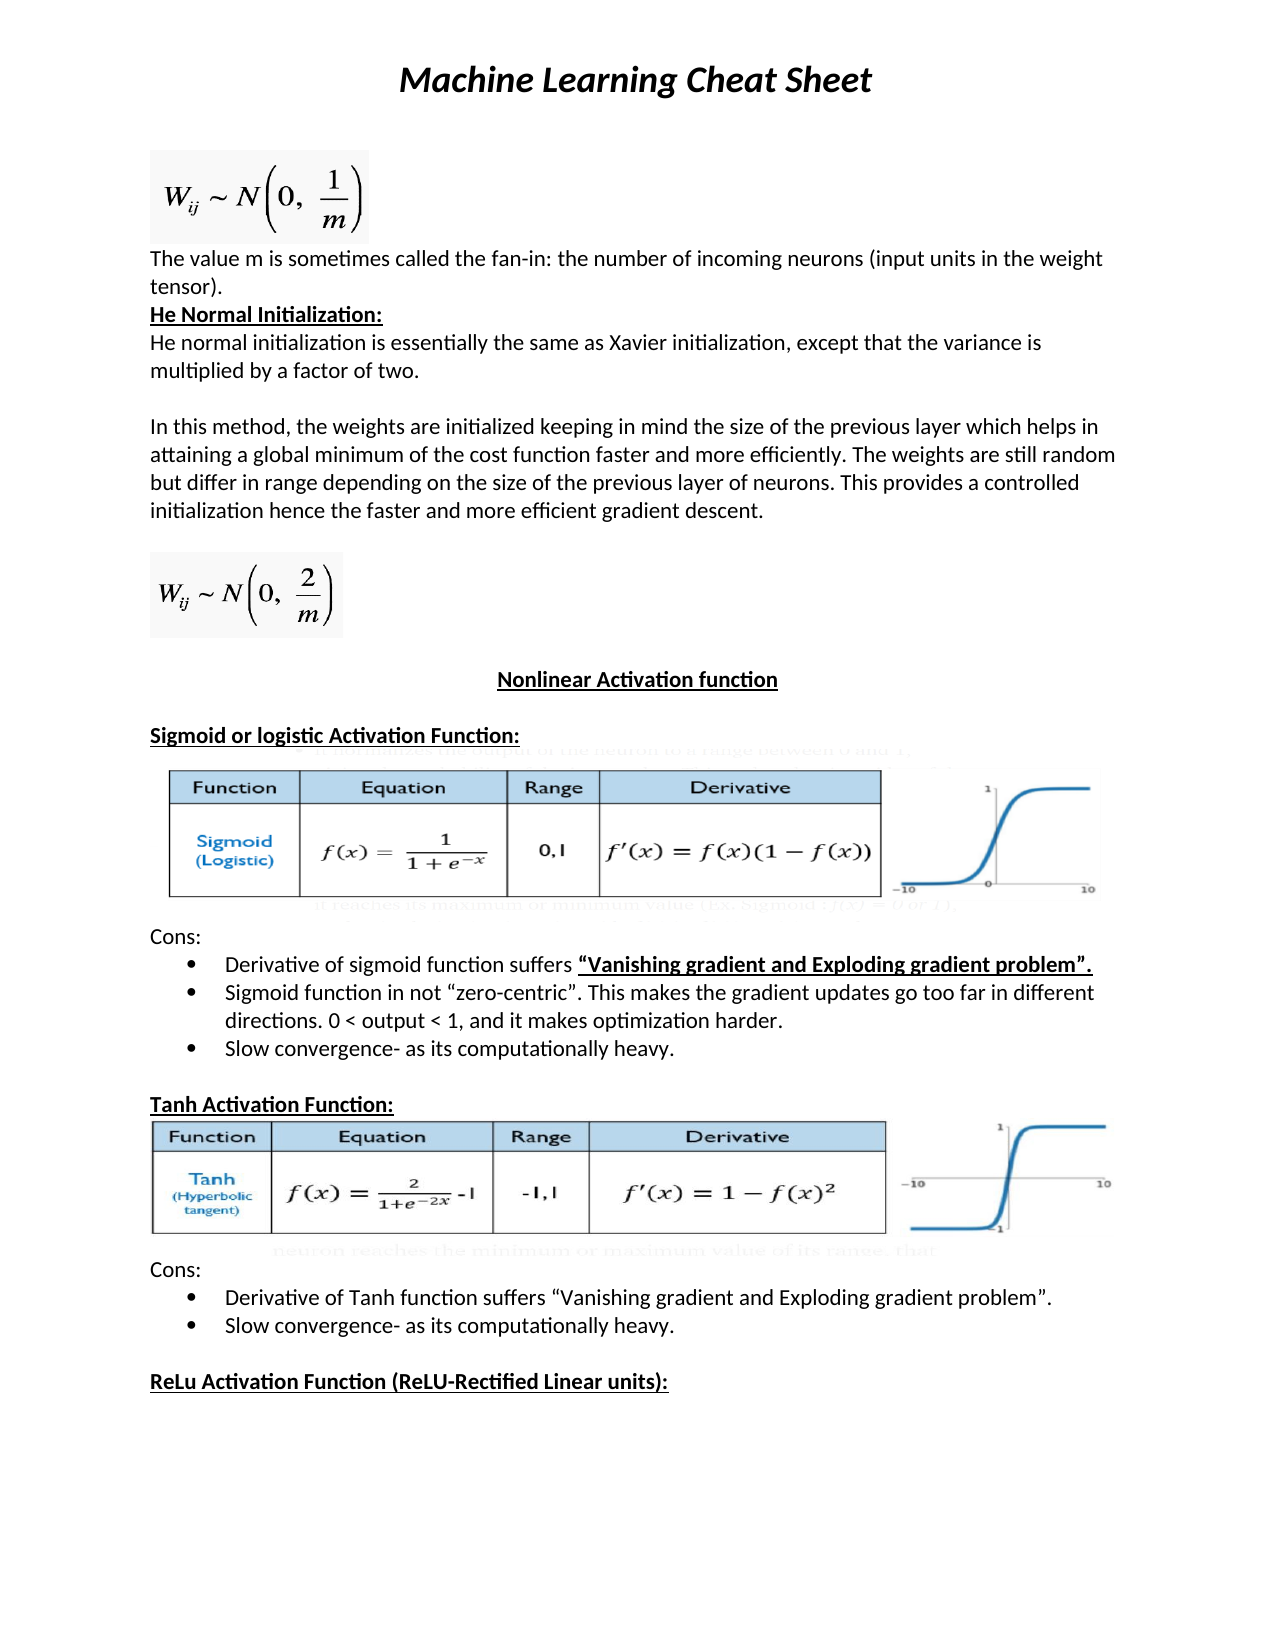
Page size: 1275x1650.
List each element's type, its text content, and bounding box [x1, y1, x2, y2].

picture [150, 749, 1125, 922]
text Tanh Activation Function: [150, 1090, 1125, 1118]
text Sigmoid or logistic Activation Function: [150, 721, 1125, 749]
list Slow convergence- as its computationally heavy. [187, 1034, 1125, 1062]
text Nonlinear Activation function [150, 665, 1125, 693]
text Cons: [150, 1256, 1125, 1283]
list Slow convergence- as its computationally heavy. [187, 1311, 1125, 1339]
picture [150, 552, 344, 638]
text He Normal Initialization: [150, 300, 1125, 328]
text The value m is sometimes called the fan-in: the number of incoming neurons (input units in the weight tensor). [150, 244, 1125, 300]
text In this method, the weights are initialized keeping in mind the size of the previous layer which helps in attaining a global minimum of the cost function faster and more efficiently. The weights are still random but differ in range depending on the size of the previous layer of neurons. This provides a controlled initialization hence the faster and more efficient gradient descent. [150, 412, 1125, 524]
picture [150, 1118, 1125, 1256]
picture [150, 150, 369, 244]
list Derivative of Tanh function suffers “Vanishing gradient and Exploding gradient problem”. [187, 1283, 1125, 1311]
text Cons: [150, 922, 1125, 950]
list Sigmoid function in not “zero-centric”. This makes the gradient updates go too far in different directions. 0 < output < 1, and it makes optimization harder. [187, 978, 1125, 1034]
text He normal initialization is essentially the same as Xavier initialization, except that the variance is multiplied by a factor of two. [150, 328, 1125, 384]
text ReLu Activation Function (ReLU-Rectified Linear units): [150, 1367, 1125, 1395]
list Derivative of sigmoid function suffers “Vanishing gradient and Exploding gradient problem”. [187, 950, 1125, 978]
